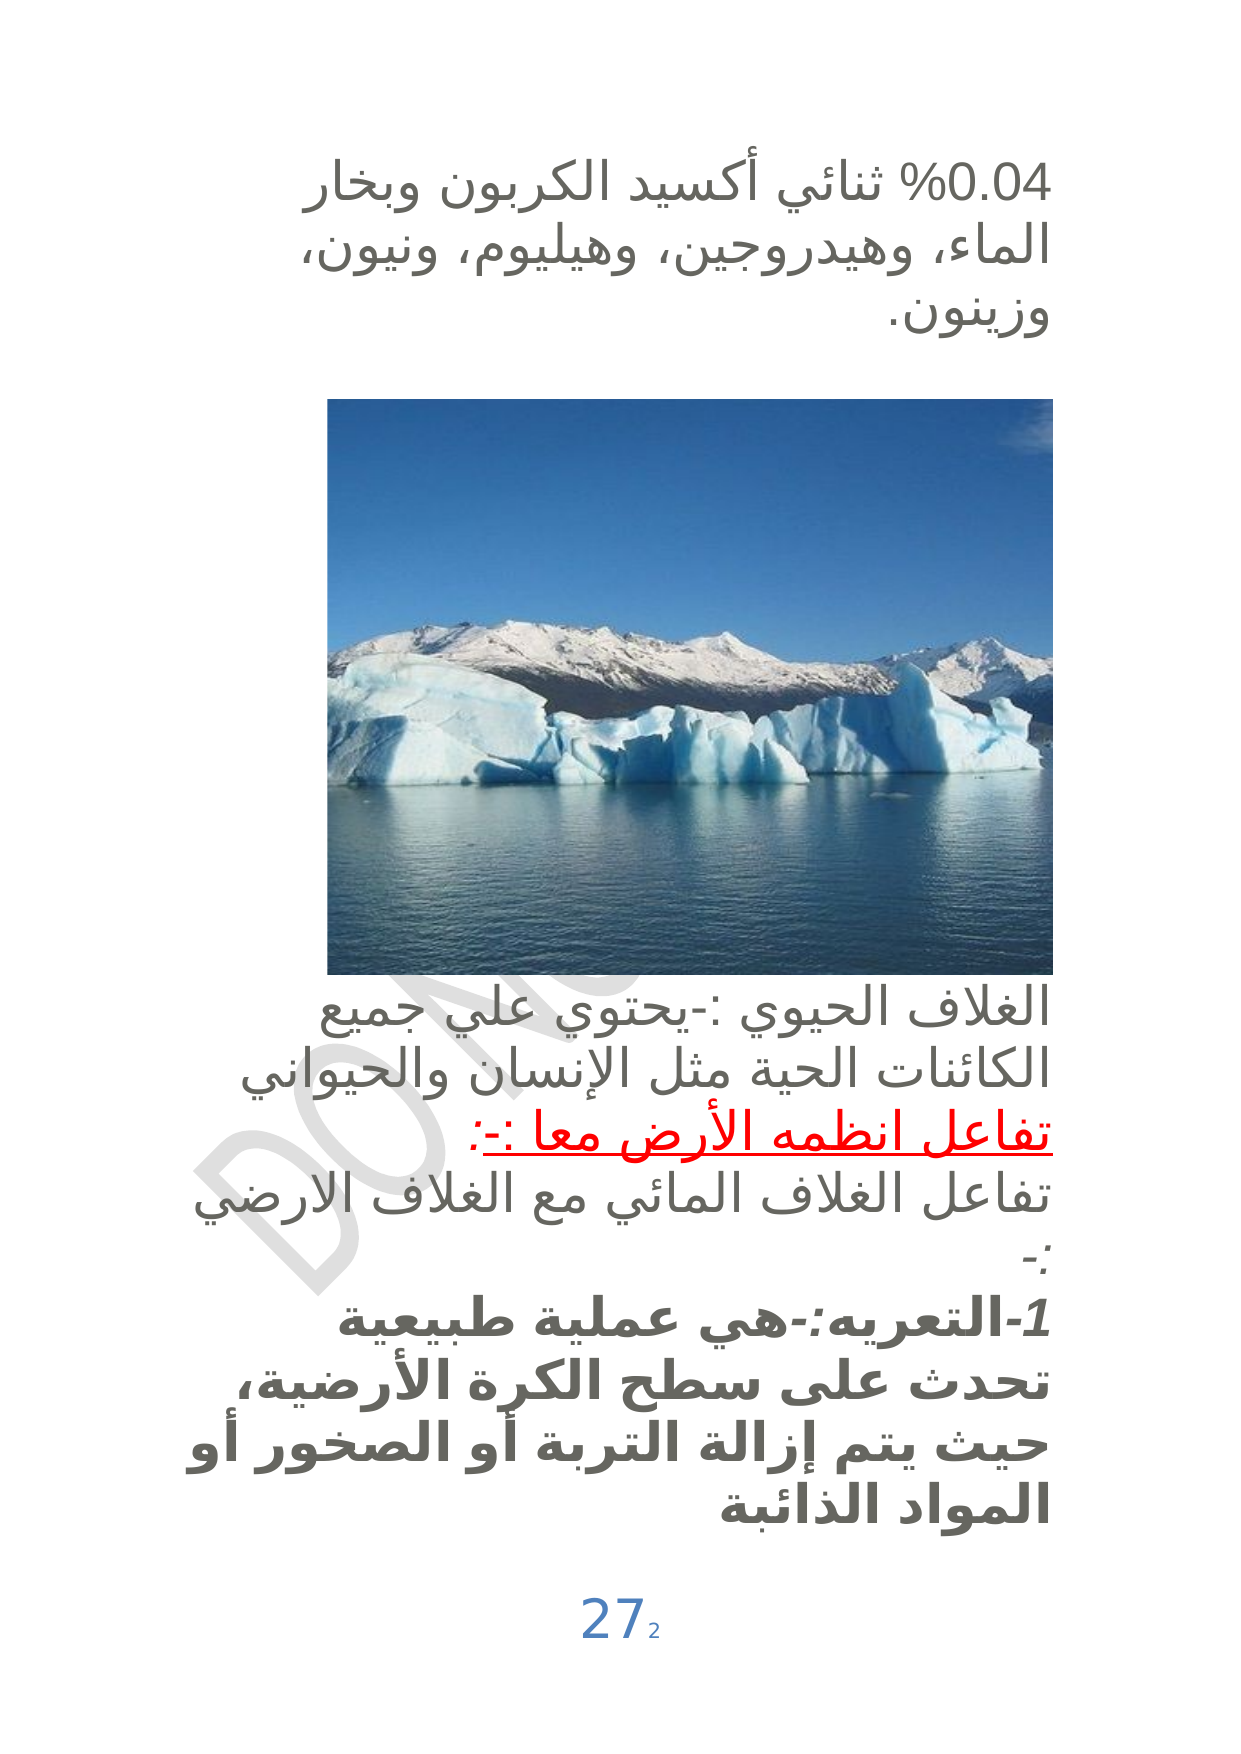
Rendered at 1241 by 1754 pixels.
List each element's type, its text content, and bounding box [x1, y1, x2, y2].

text تفاعل انظمه الأرض معا :-: [187, 1099, 1053, 1161]
picture [327, 399, 1053, 975]
text تفاعل الغلاف المائي مع الغلاف الارضي :- [187, 1161, 1053, 1286]
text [187, 150, 1053, 337]
text 1-التعريه:-هي عملية طبيعية تحدث على سطح الكرة الأرضية، حيث يتم إزالة التربة أو الصخور أو المواد الذائبة [187, 1286, 1053, 1535]
